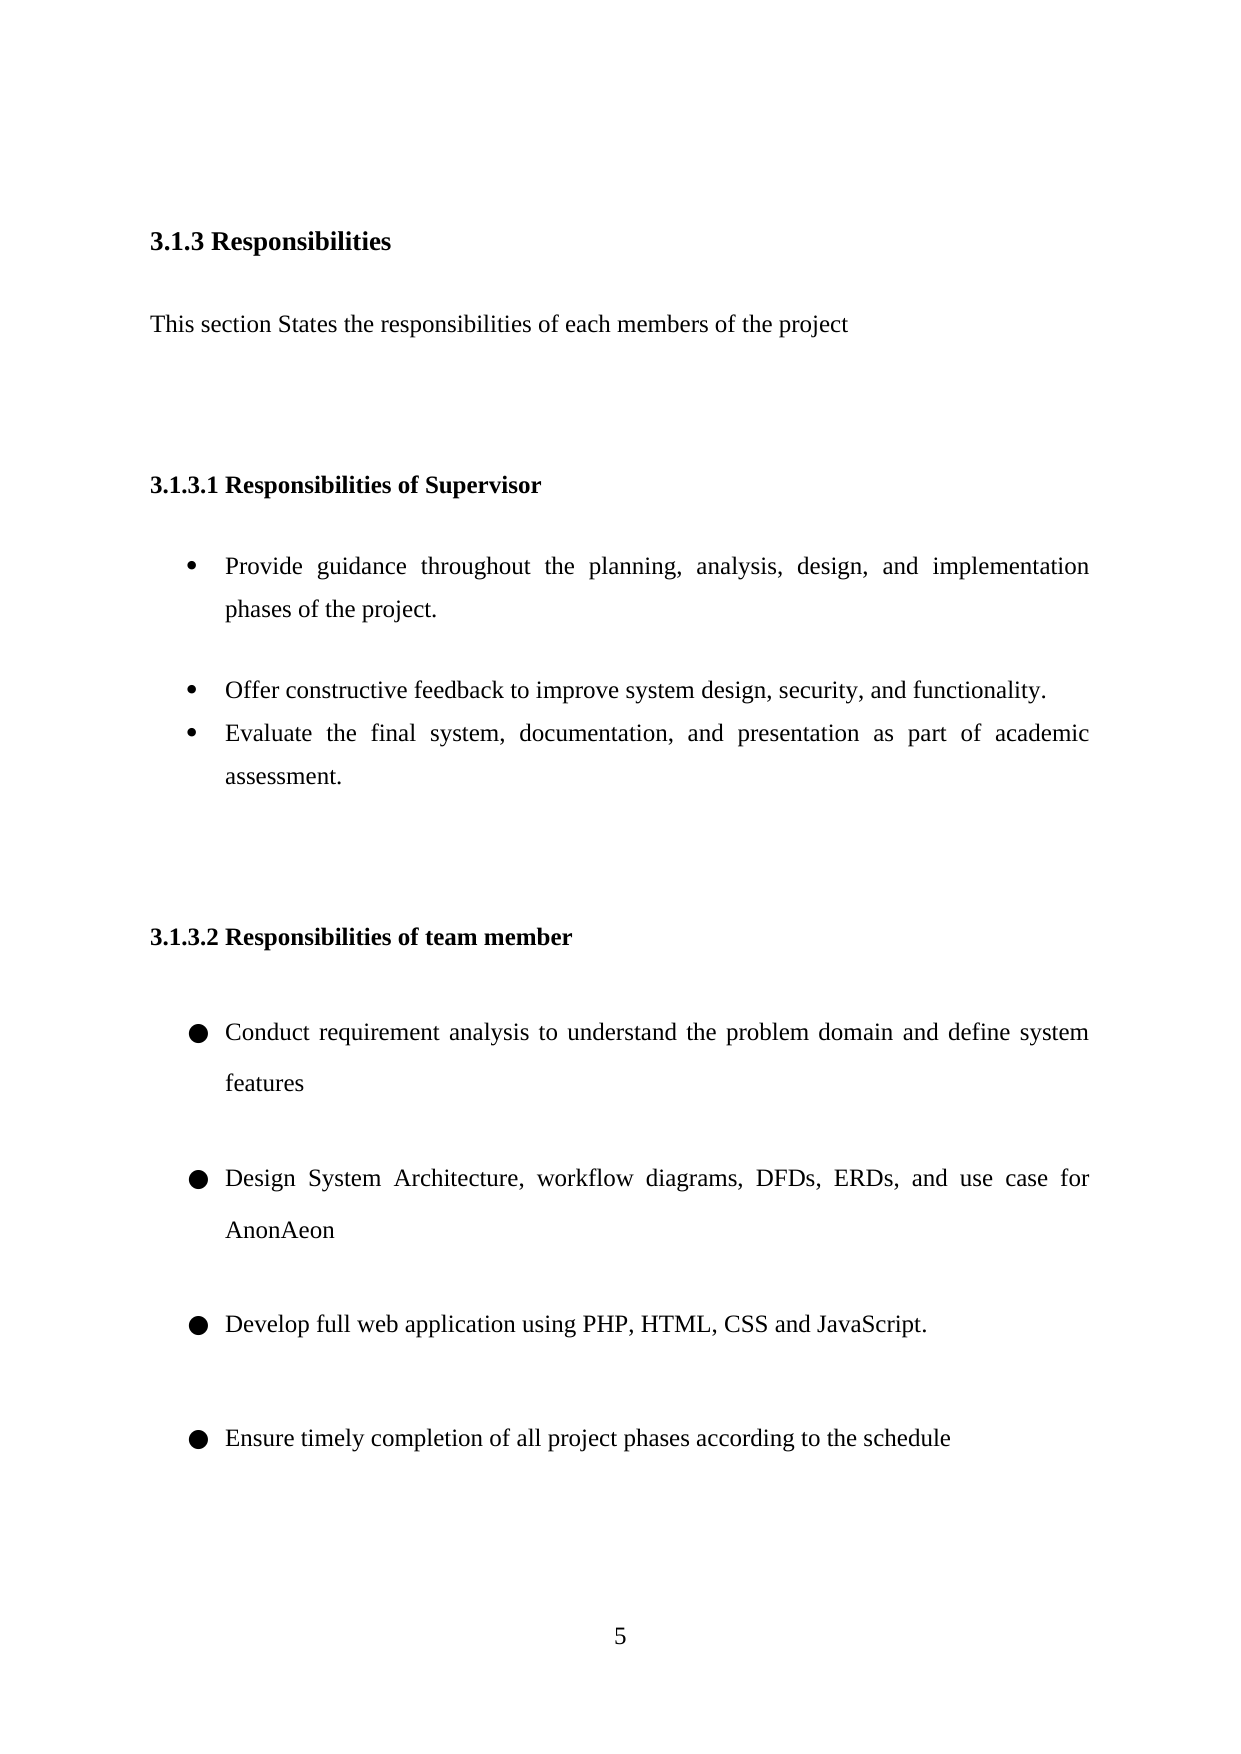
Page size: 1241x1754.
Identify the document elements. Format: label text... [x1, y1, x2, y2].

list Conduct requirement analysis to understand the problem domain and define system features [187, 1003, 1090, 1097]
text This section States the responsibilities of each members of the project [150, 309, 1090, 338]
list Ensure timely completion of all project phases according to the schedule [187, 1410, 1090, 1461]
list Develop full web application using PHP, HTML, CSS and JavaScript. [187, 1295, 1090, 1347]
list Evaluate the final system, documentation, and presentation as part of academic assessment. [187, 718, 1090, 790]
subtitle 3.1.3.2 Responsibilities of team member [150, 922, 1090, 951]
list Design System Architecture, workflow diagrams, DFDs, ERDs, and use case for AnonAeon [187, 1149, 1090, 1243]
list Offer constructive feedback to improve system design, security, and functionality. [187, 675, 1090, 703]
subtitle Provide guidance throughout the planning, analysis, design, and implementation phases of the project. [187, 551, 1090, 623]
subtitle 3.1.3 Responsibilities [150, 225, 1090, 256]
subtitle 3.1.3.1 Responsibilities of Supervisor [150, 470, 1090, 499]
